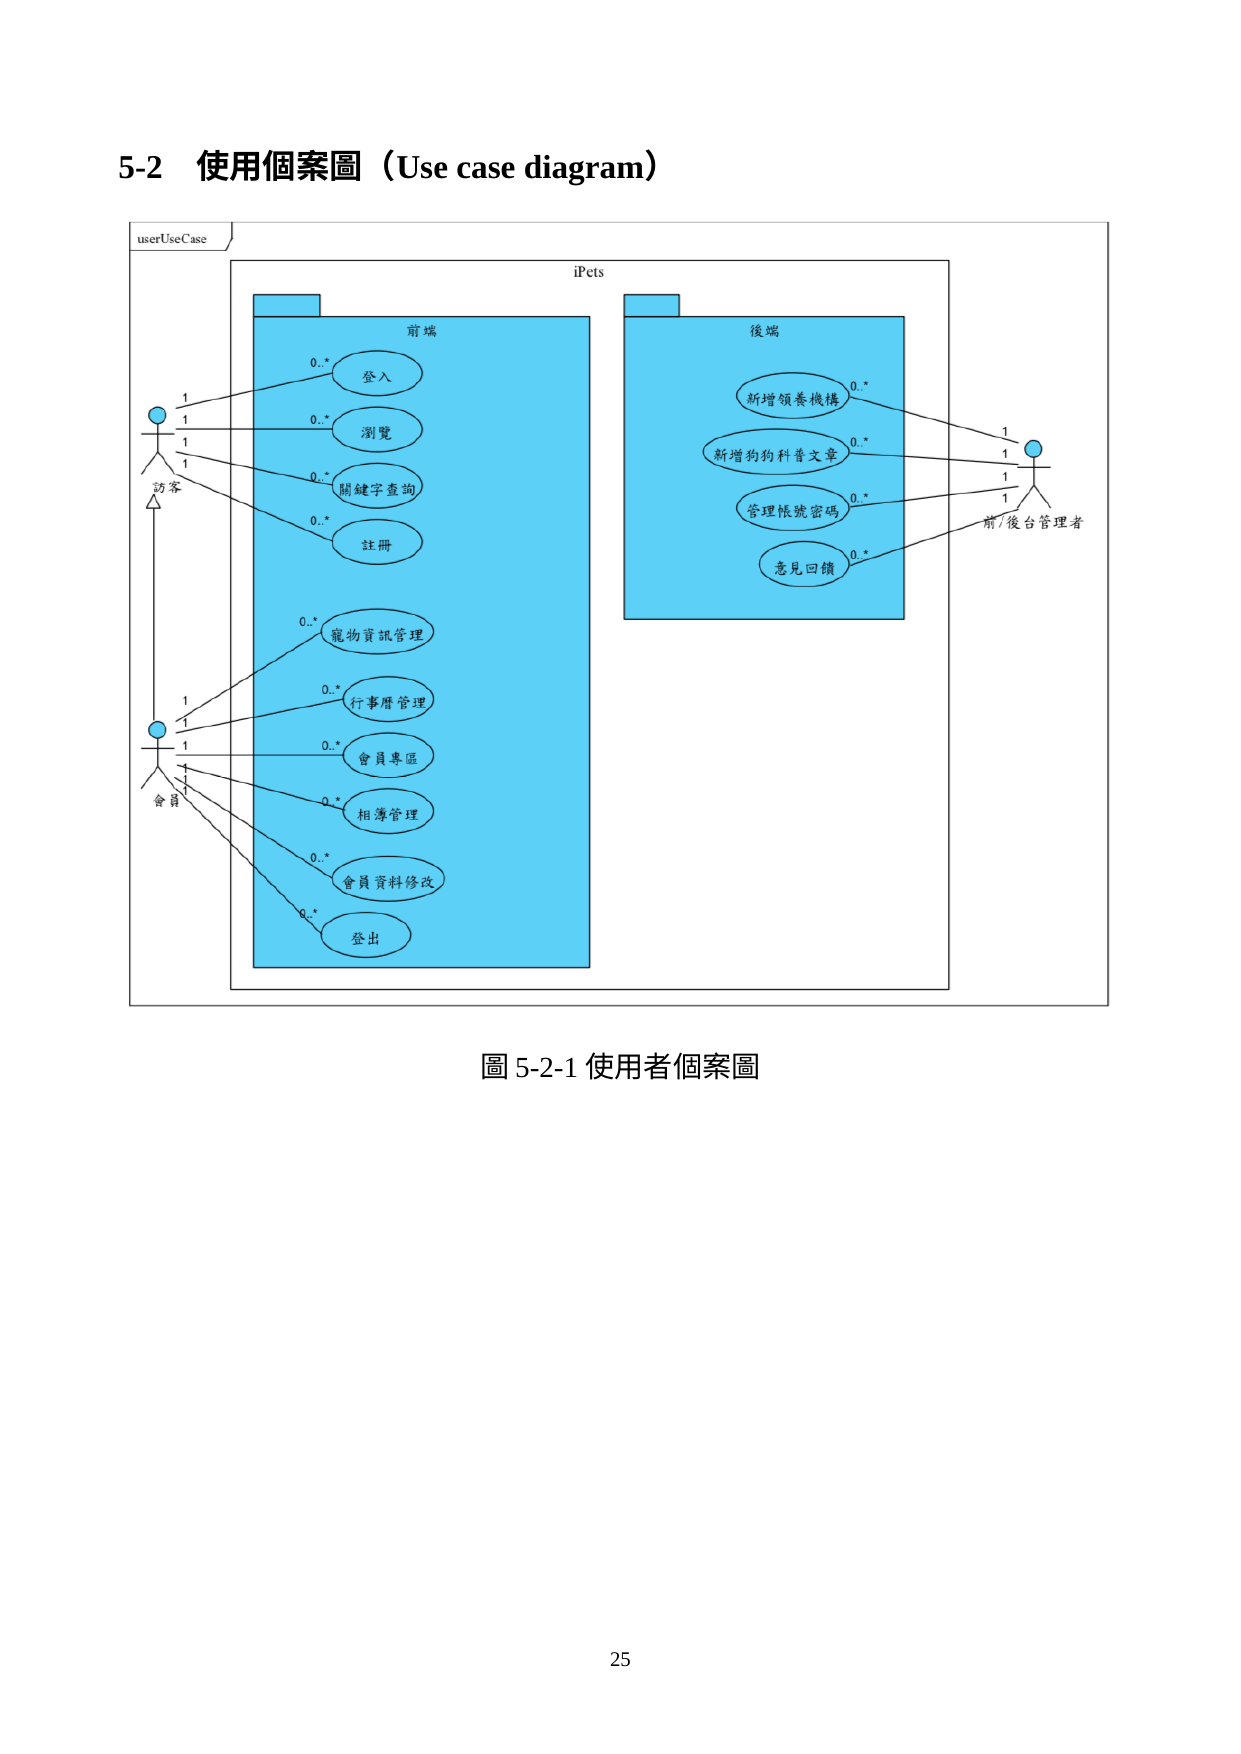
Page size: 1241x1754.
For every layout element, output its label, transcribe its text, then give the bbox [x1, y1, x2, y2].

picture [118, 213, 1123, 1016]
subtitle 5-2 使用個案圖（Use case diagram） [118, 127, 1122, 202]
subtitle 圖5-2-1 使用者個案圖 [118, 1027, 1122, 1102]
